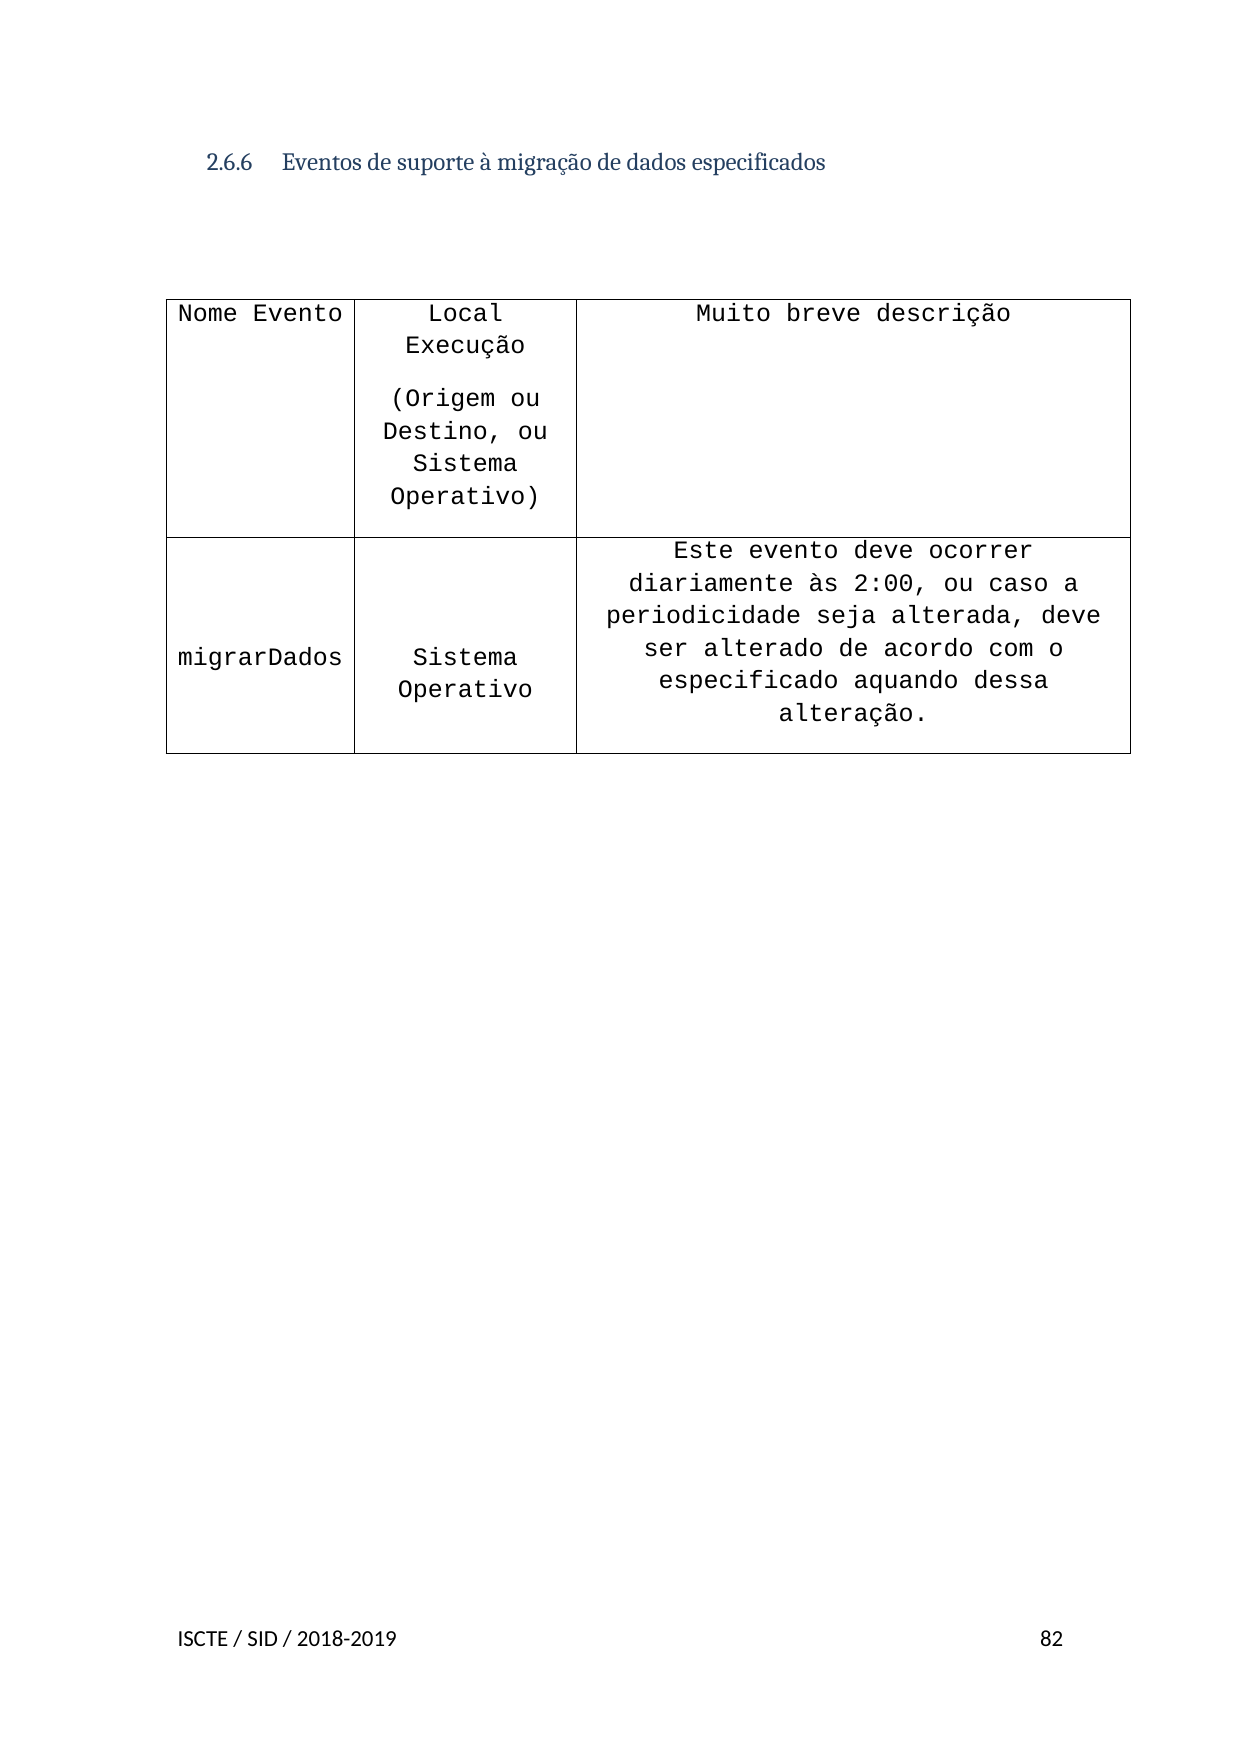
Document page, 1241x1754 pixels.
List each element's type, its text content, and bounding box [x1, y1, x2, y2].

table_cell Este evento deve ocorrer diariamente às 2:00, ou caso a periodicidade seja alterada, deve ser alterado de acordo com o especificado aquando dessa alteração. [577, 538, 1130, 753]
table_cell Sistema Operativo [355, 538, 576, 753]
table_header Muito breve descrição [577, 300, 1130, 537]
subtitle Eventos de suporte à migração de dados especificados [207, 148, 1063, 176]
table_header Nome Evento [167, 300, 354, 537]
table_header Local Execução (Origem ou Destino, ou Sistema Operativo) [355, 300, 576, 537]
table_cell migrarDados [167, 538, 354, 753]
